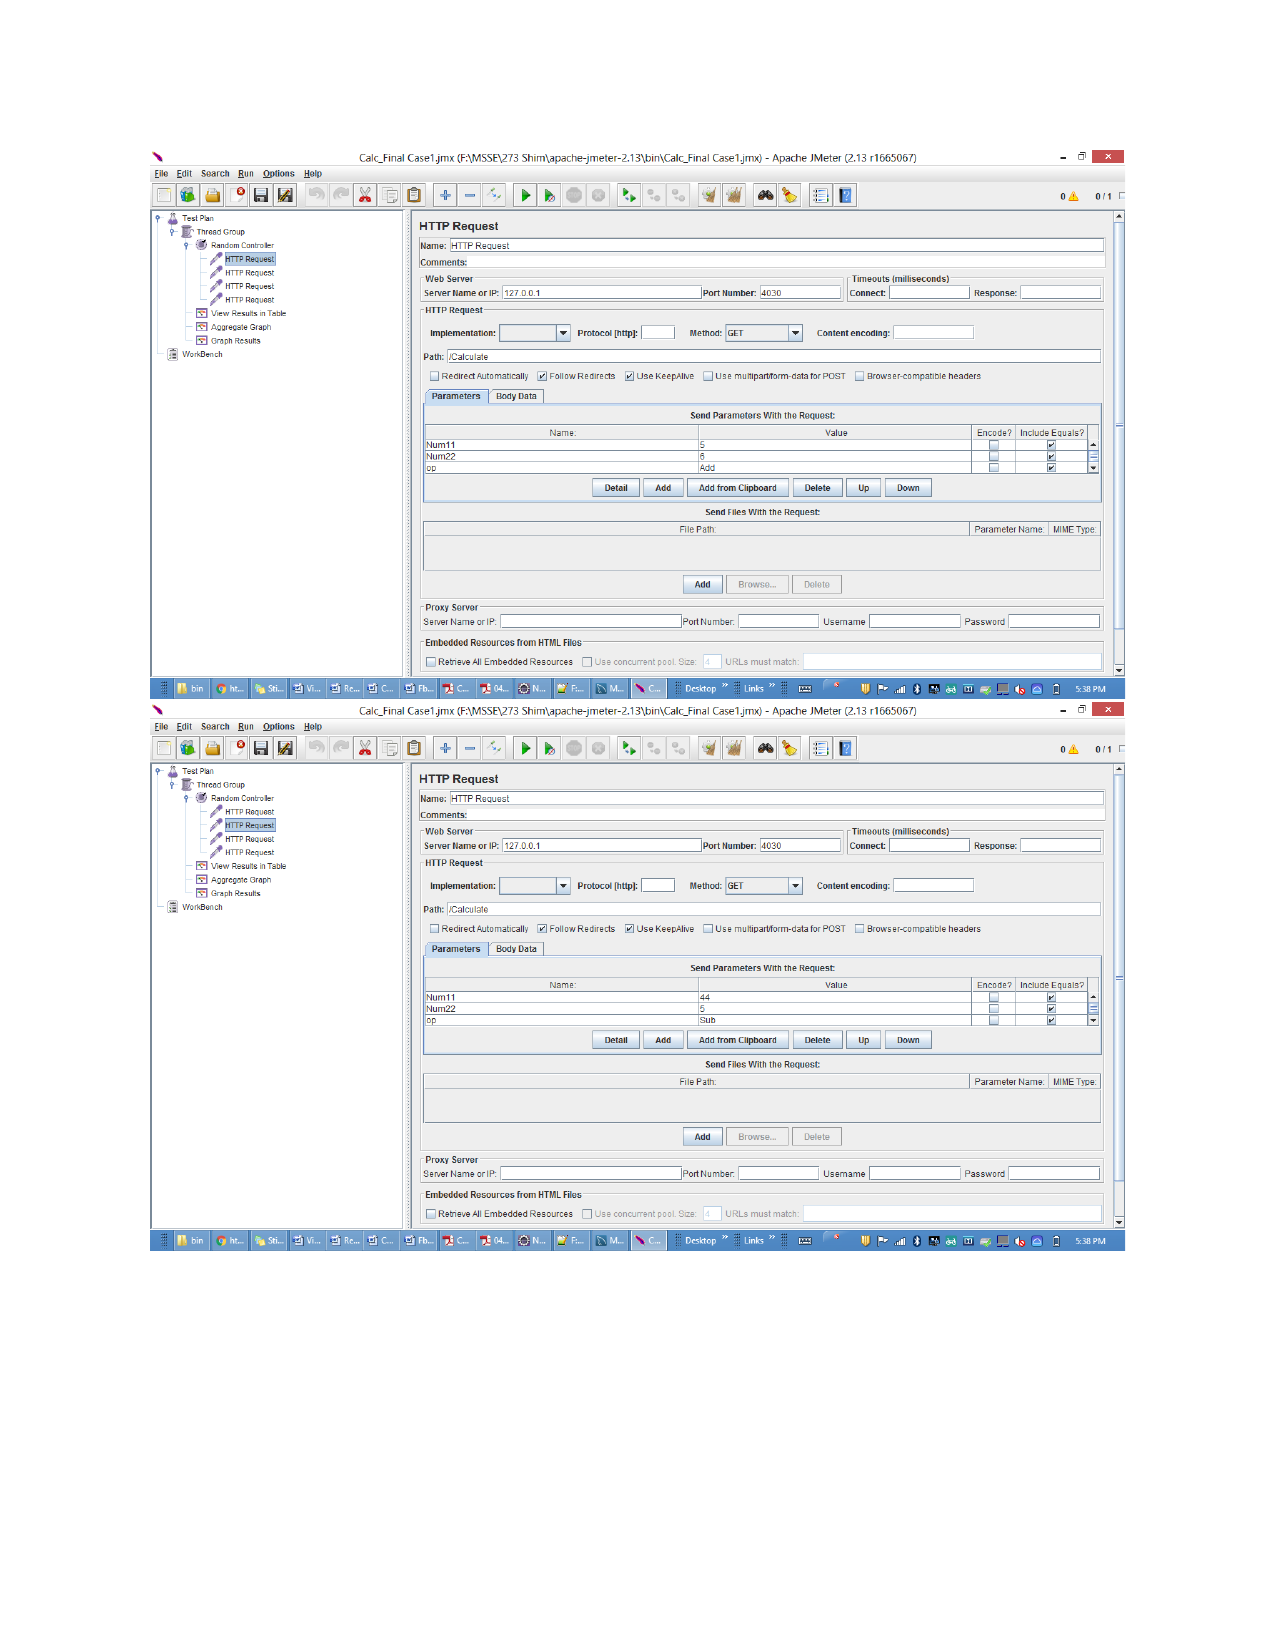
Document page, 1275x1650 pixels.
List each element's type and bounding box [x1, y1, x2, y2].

picture [150, 702, 1125, 1251]
picture [150, 150, 1125, 699]
